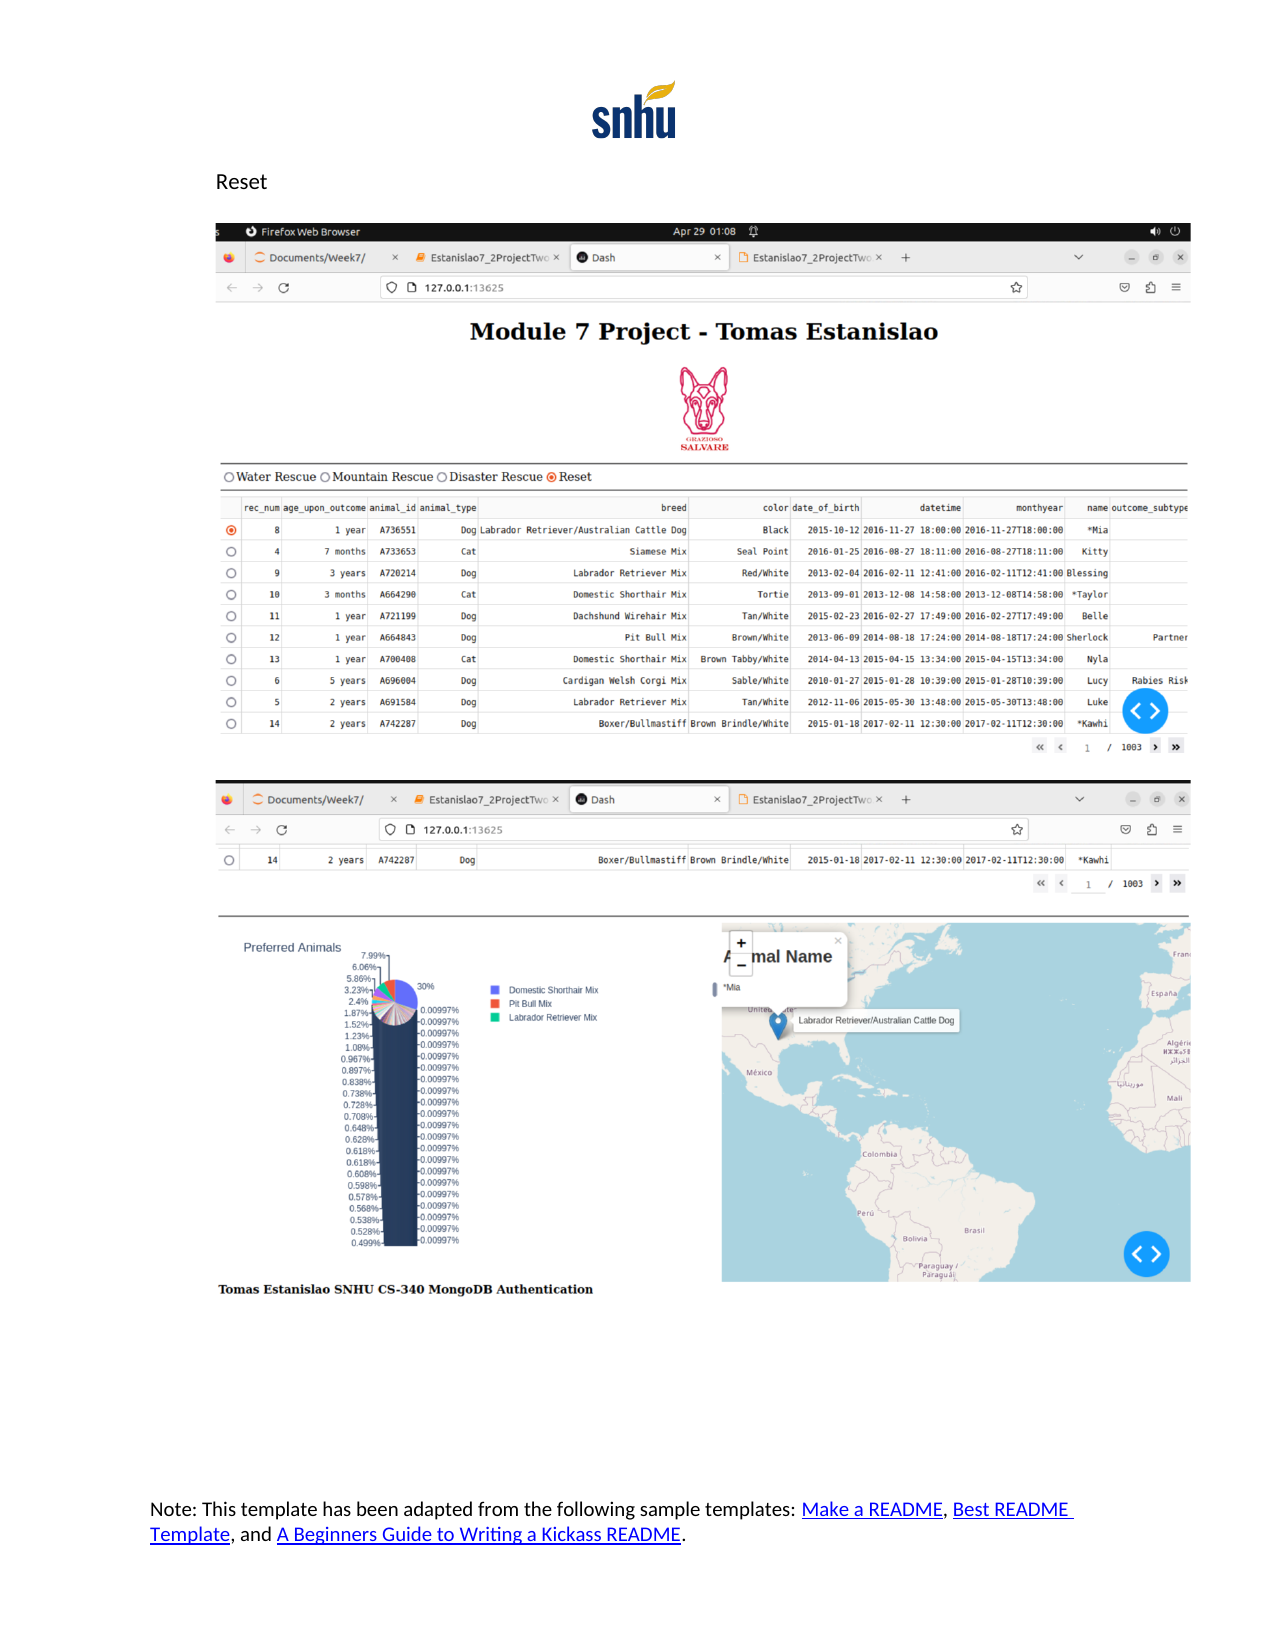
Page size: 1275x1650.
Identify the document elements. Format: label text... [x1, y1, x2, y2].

text Reset [150, 167, 1125, 195]
picture [215, 780, 1191, 1297]
picture [573, 75, 702, 147]
picture [215, 223, 1191, 753]
